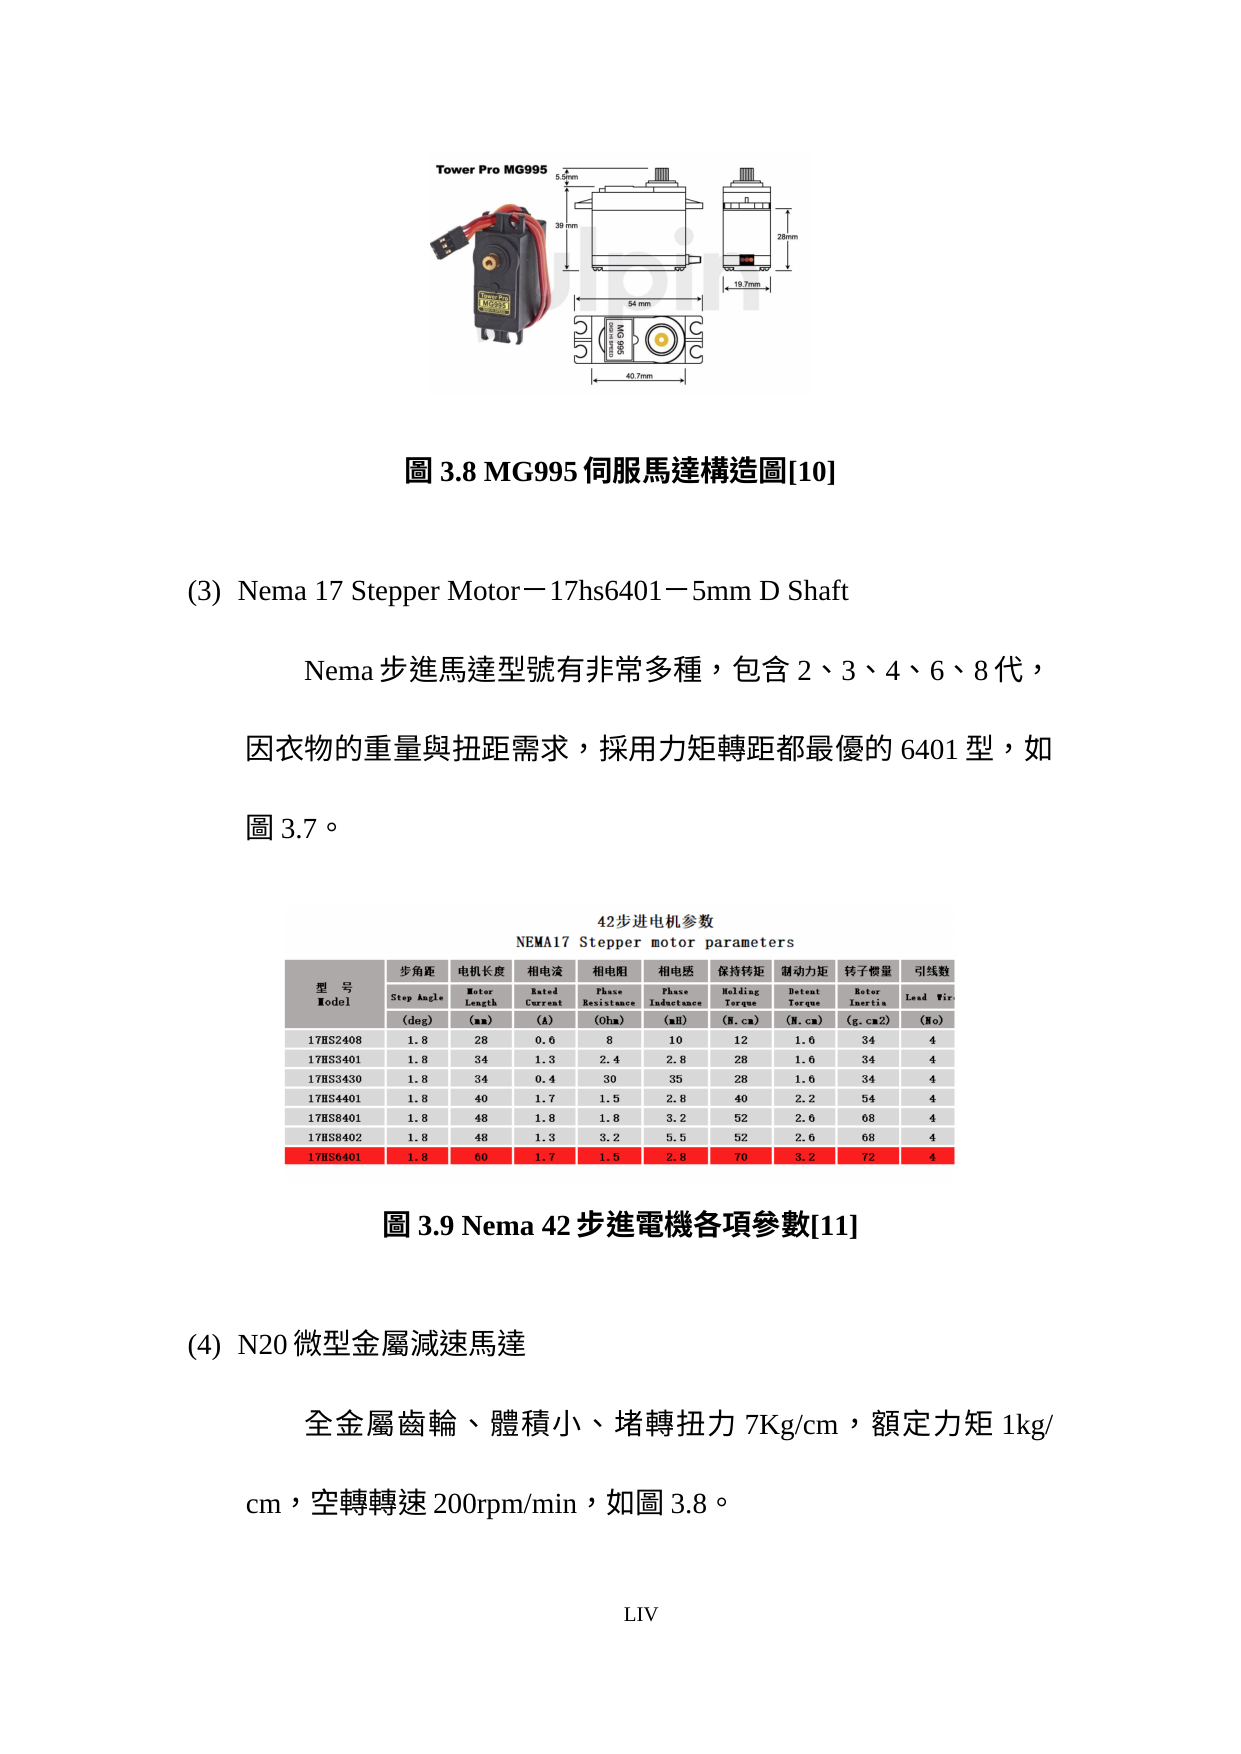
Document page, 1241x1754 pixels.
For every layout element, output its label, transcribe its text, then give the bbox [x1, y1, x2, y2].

picture [283, 905, 957, 1182]
list Nema步進馬達型號有非常多種，包含2、3、4、6、8代，因衣物的重量與扭距需求，採用力矩轉距都最優的6401型，如圖3.7。 [246, 628, 1053, 866]
list N20微型金屬減速馬達 [187, 1302, 1053, 1382]
list 全金屬齒輪、體積小、堵轉扭力7Kg/cm，額定力矩1kg/cm，空轉轉速200rpm/min，如圖3.8。 [246, 1382, 1053, 1541]
list Nema 17 Stepper Motor－17hs6401－5mm D Shaft [187, 548, 1053, 628]
picture [430, 151, 811, 394]
